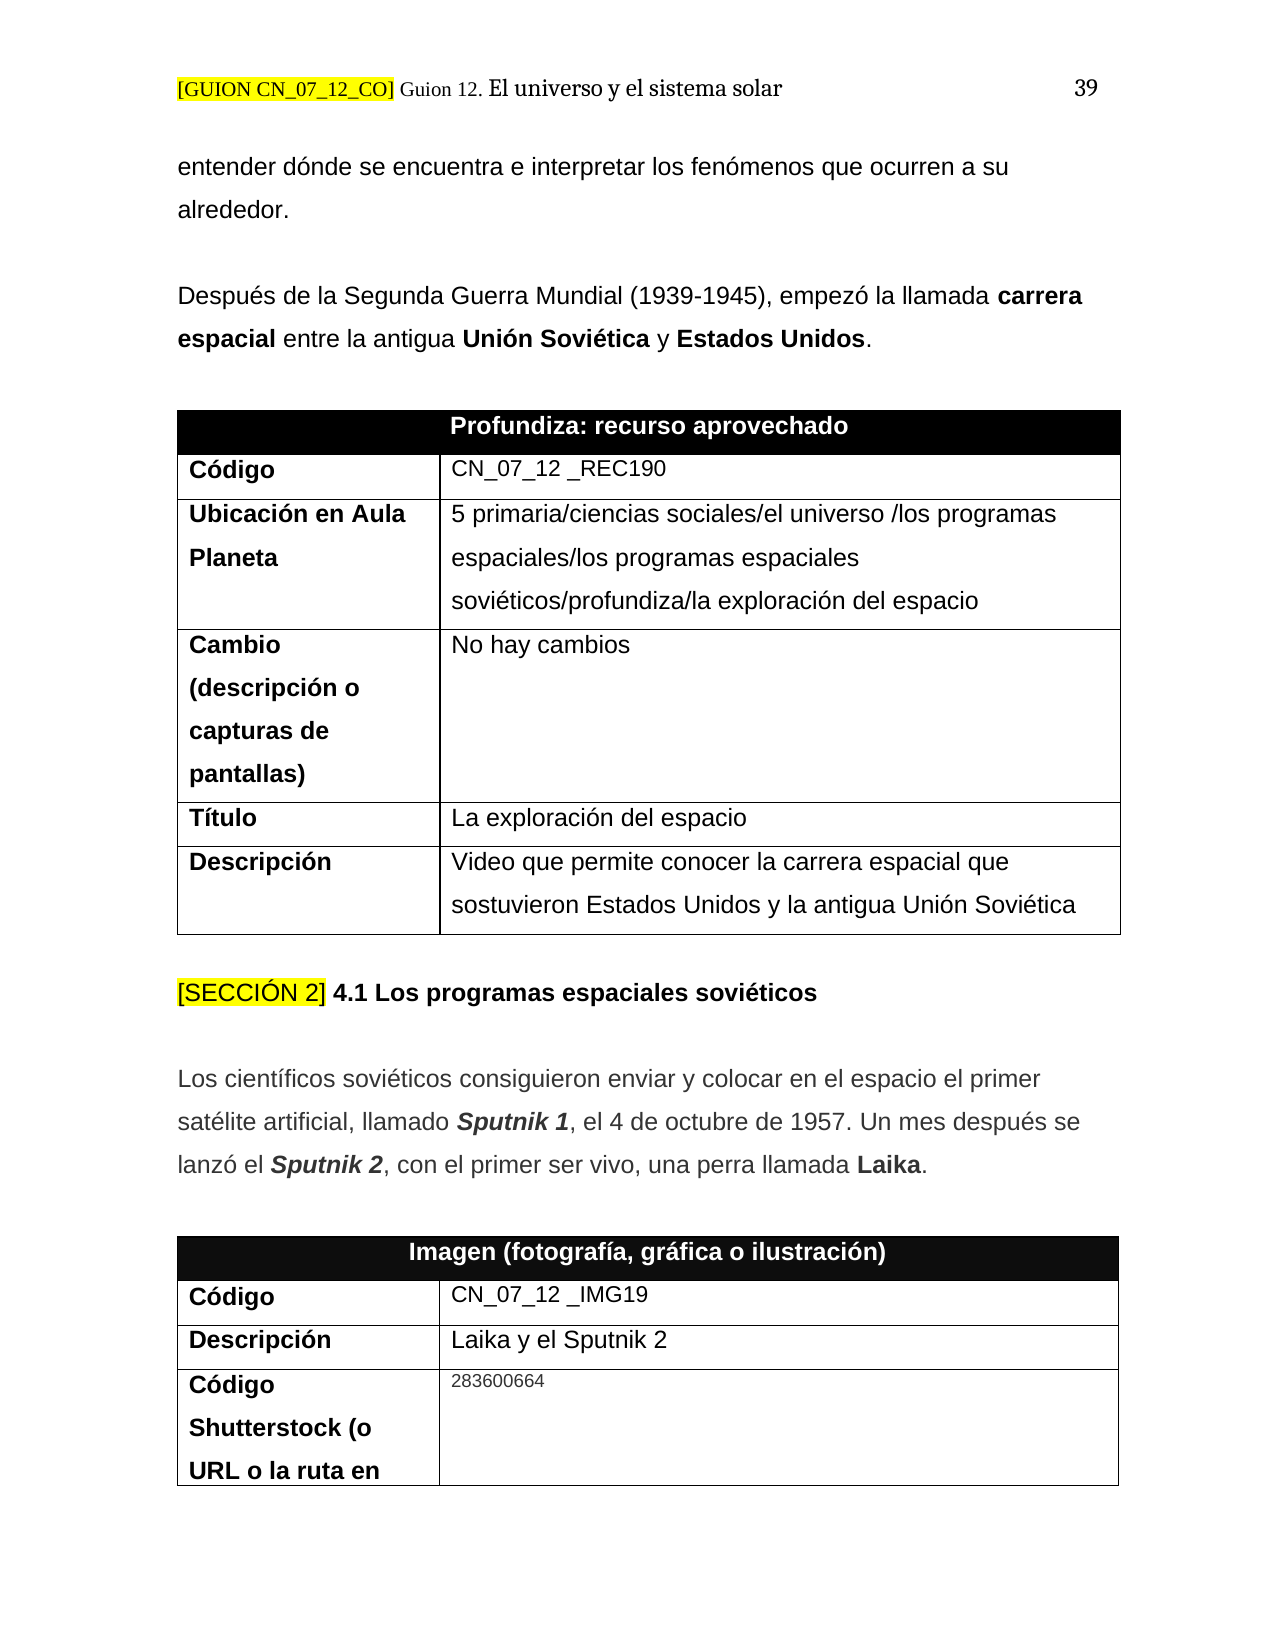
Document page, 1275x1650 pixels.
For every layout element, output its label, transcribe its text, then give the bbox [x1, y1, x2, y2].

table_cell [178, 1370, 439, 1484]
table_cell CN_07_12 _REC190 [441, 455, 1120, 498]
table_cell No hay cambios [441, 630, 1120, 802]
table_cell Ubicación en Aula Planeta [178, 500, 439, 629]
table_cell Código [178, 455, 439, 498]
table_header Imagen (fotografía, gráfica o ilustración) [178, 1238, 1118, 1280]
text Después de la Segunda Guerra Mundial (1939-1945), empezó la llamada carrera espacial entre la antigua Unión Soviética y Estados Unidos. [177, 281, 1098, 353]
subtitle [SECCIÓN 2] 4.1 Los programas espaciales soviéticos [326, 978, 1098, 1006]
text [177, 152, 1098, 223]
table_cell Descripción [178, 1326, 439, 1368]
text Los científicos soviéticos consiguieron enviar y colocar en el espacio el primer satélite artificial, llamado Sputnik 1, el 4 de octubre de 1957. Un mes después se lanzó el Sputnik 2, con el primer ser vivo, una perra llamada Laika. [177, 1064, 1098, 1179]
table_cell Código [178, 1281, 439, 1324]
table_cell CN_07_12 _IMG19 [440, 1281, 1118, 1324]
table_cell Descripción [178, 847, 439, 933]
table_cell Título [178, 803, 439, 846]
table_cell 5 primaria/ciencias sociales/el universo /los programas espaciales/los programas espaciales soviéticos/profundiza/la exploración del espacio [441, 500, 1120, 629]
table_cell 283600664 [440, 1370, 1118, 1484]
table_cell Video que permite conocer la carrera espacial que sostuvieron Estados Unidos y la antigua Unión Soviética [441, 847, 1120, 933]
table_header Profundiza: recurso aprovechado [178, 411, 1120, 454]
table_cell Cambio (descripción o capturas de pantallas) [178, 630, 439, 802]
table_cell Laika y el Sputnik 2 [440, 1326, 1118, 1368]
table_cell La exploración del espacio [441, 803, 1120, 846]
